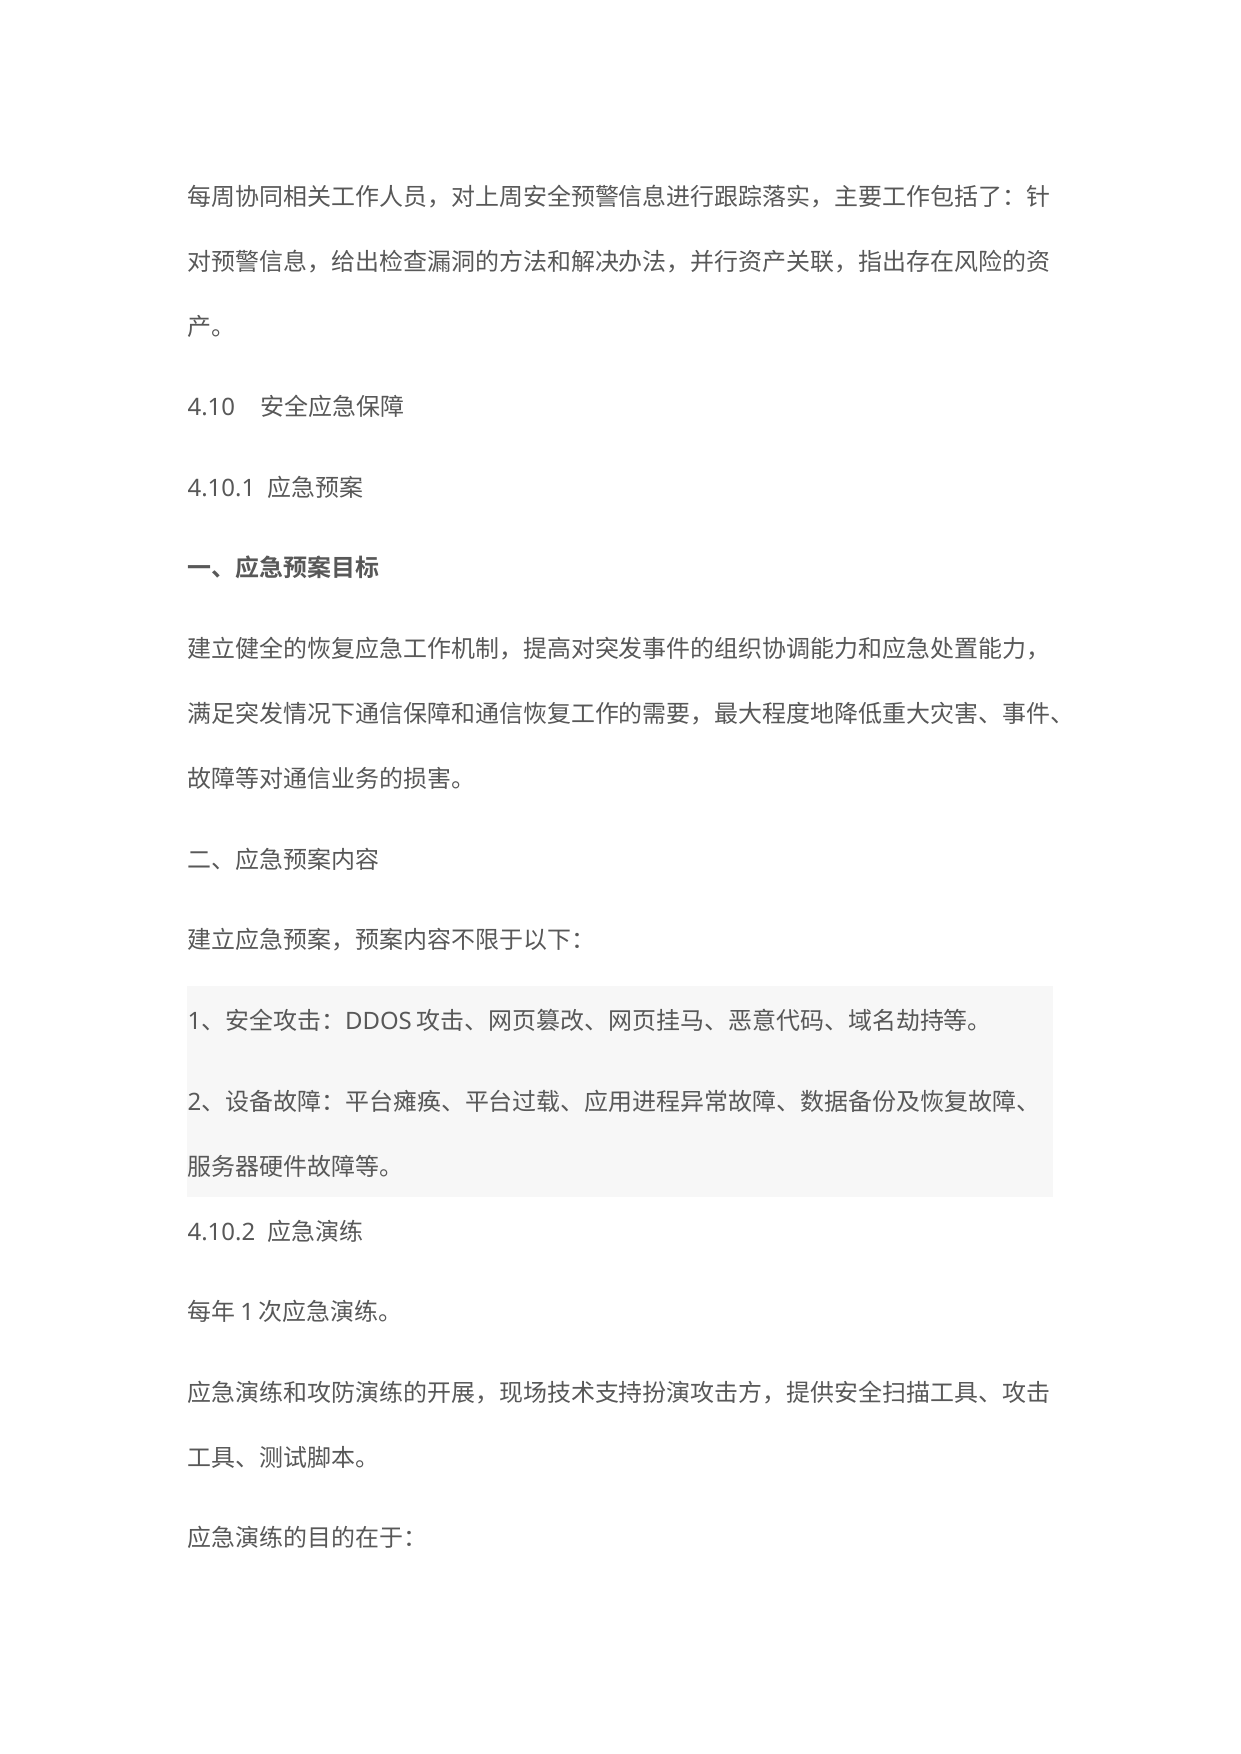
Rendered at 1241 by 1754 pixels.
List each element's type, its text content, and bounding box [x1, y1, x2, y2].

text 一、应急预案目标 [187, 534, 1053, 599]
text 1、安全攻击：DDOS攻击、网页篡改、网页挂马、恶意代码、域名劫持等。 [187, 986, 1053, 1051]
text 应急演练和攻防演练的开展，现场技术支持扮演攻击方，提供安全扫描工具、攻击工具、测试脚本。 [187, 1358, 1053, 1488]
text 应急演练的目的在于： [187, 1504, 1053, 1569]
text 二、应急预案内容 [187, 825, 1053, 890]
text 4.10.1 应急预案 [187, 453, 1053, 518]
text 建立健全的恢复应急工作机制，提高对突发事件的组织协调能力和应急处置能力，满足突发情况下通信保障和通信恢复工作的需要，最大程度地降低重大灾害、事件、故障等对通信业务的损害。 [187, 614, 1053, 809]
text 建立应急预案，预案内容不限于以下： [187, 906, 1053, 971]
text 每周协同相关工作人员，对上周安全预警信息进行跟踪落实，主要工作包括了：针对预警信息，给出检查漏洞的方法和解决办法，并行资产关联，指出存在风险的资产。 [187, 162, 1053, 357]
text 4.10 安全应急保障 [187, 373, 1053, 438]
text 4.10.2 应急演练 [187, 1197, 1053, 1262]
text 每年1次应急演练。 [187, 1278, 1053, 1343]
text 2、设备故障：平台瘫痪、平台过载、应用进程异常故障、数据备份及恢复故障、服务器硬件故障等。 [187, 1067, 1053, 1197]
